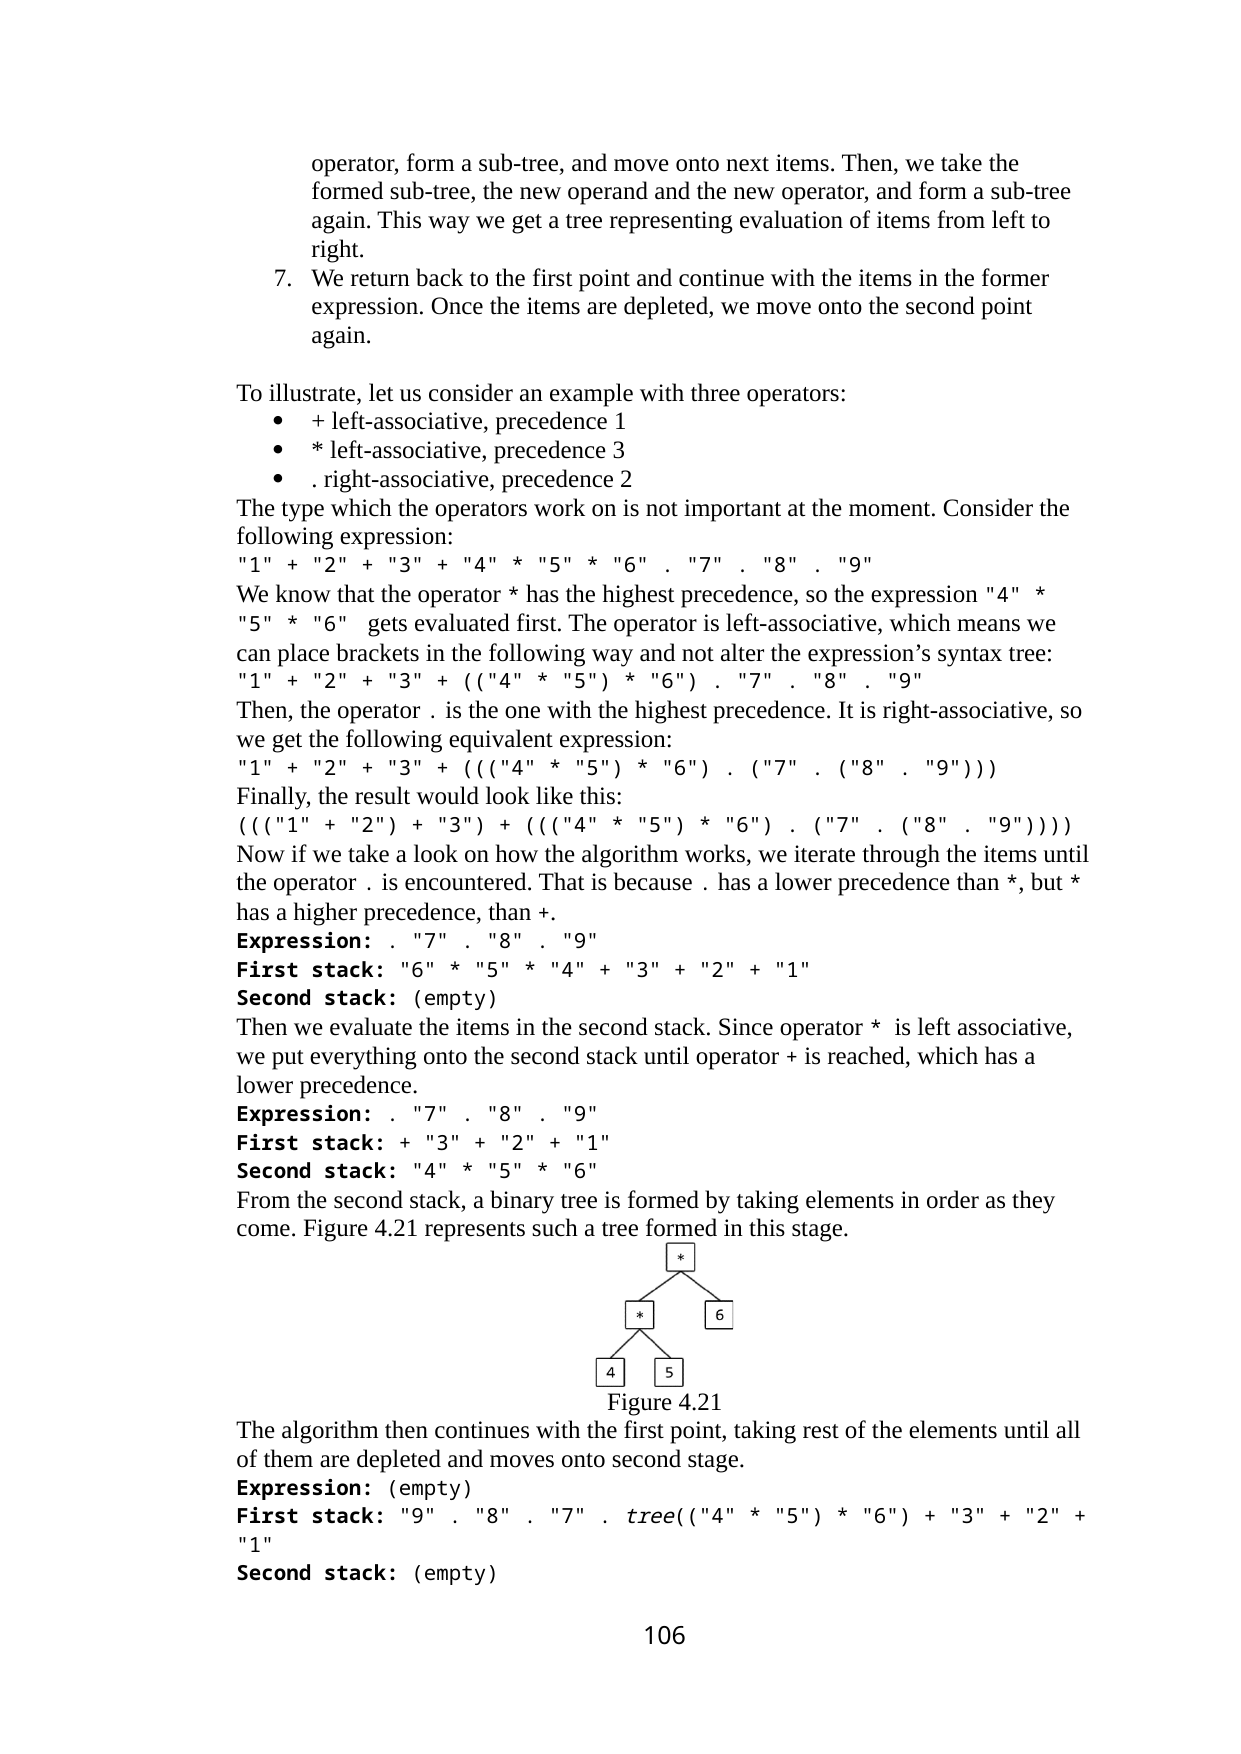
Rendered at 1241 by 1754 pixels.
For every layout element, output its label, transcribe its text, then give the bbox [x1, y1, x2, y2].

list We return back to the first point and continue with the items in the former expression. Once the items are depleted, we move onto the second point again. [274, 263, 1092, 349]
text Second stack: (empty) [236, 983, 1092, 1012]
text Now if we take a look on how the algorithm works, we iterate through the items until the operator . is encountered. That is because . has a lower precedence than *, but * has a higher precedence, than +. [236, 839, 1092, 926]
text "1" + "2" + "3" + (("4" * "5") * "6") . "7" . "8" . "9" [236, 666, 1092, 695]
text Figure 4.21 [236, 1387, 1092, 1416]
text The algorithm then continues with the first point, taking rest of the elements until all of them are depleted and moves onto second stage. [236, 1416, 1092, 1473]
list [274, 148, 1092, 263]
text Then, the operator . is the one with the highest precedence. It is right-associative, so we get the following equivalent expression: [236, 695, 1092, 753]
text From the second stack, a binary tree is formed by taking elements in order as they come. Figure 4.21 represents such a tree formed in this stage. [236, 1185, 1092, 1242]
list + left-associative, precedence 1 [274, 406, 1092, 435]
picture [595, 1242, 734, 1387]
text First stack: + "3" + "2" + "1" [236, 1128, 1092, 1156]
text The type which the operators work on is not important at the moment. Consider the following expression: [236, 493, 1092, 550]
text First stack: "6" * "5" * "4" + "3" + "2" + "1" [236, 955, 1092, 983]
text Second stack: "4" * "5" * "6" [236, 1156, 1092, 1185]
list . right-associative, precedence 2 [274, 464, 1092, 493]
text ((("1" + "2") + "3") + ((("4" * "5") * "6") . ("7" . ("8" . "9")))) [236, 810, 1092, 839]
text Expression: (empty) [236, 1473, 1092, 1502]
text Then we evaluate the items in the second stack. Since operator * is left associative, we put everything onto the second stack until operator + is reached, which has a lower precedence. [236, 1012, 1092, 1099]
text "1" + "2" + "3" + ((("4" * "5") * "6") . ("7" . ("8" . "9"))) [236, 753, 1092, 781]
text First stack: "9" . "8" . "7" . tree(("4" * "5") * "6") + "3" + "2" + "1" [236, 1502, 1092, 1558]
list * left-associative, precedence 3 [274, 435, 1092, 464]
text We know that the operator * has the highest precedence, so the expression "4" * "5" * "6" gets evaluated first. The operator is left-associative, which means we can place brackets in the following way and not alter the expression’s syntax tree: [236, 579, 1092, 666]
text Second stack: (empty) [236, 1558, 1092, 1587]
text To illustrate, let us consider an example with three operators: [236, 378, 1092, 406]
text Expression: . "7" . "8" . "9" [236, 926, 1092, 955]
text Expression: . "7" . "8" . "9" [236, 1099, 1092, 1128]
text "1" + "2" + "3" + "4" * "5" * "6" . "7" . "8" . "9" [236, 550, 1092, 579]
text Finally, the result would look like this: [236, 781, 1092, 810]
